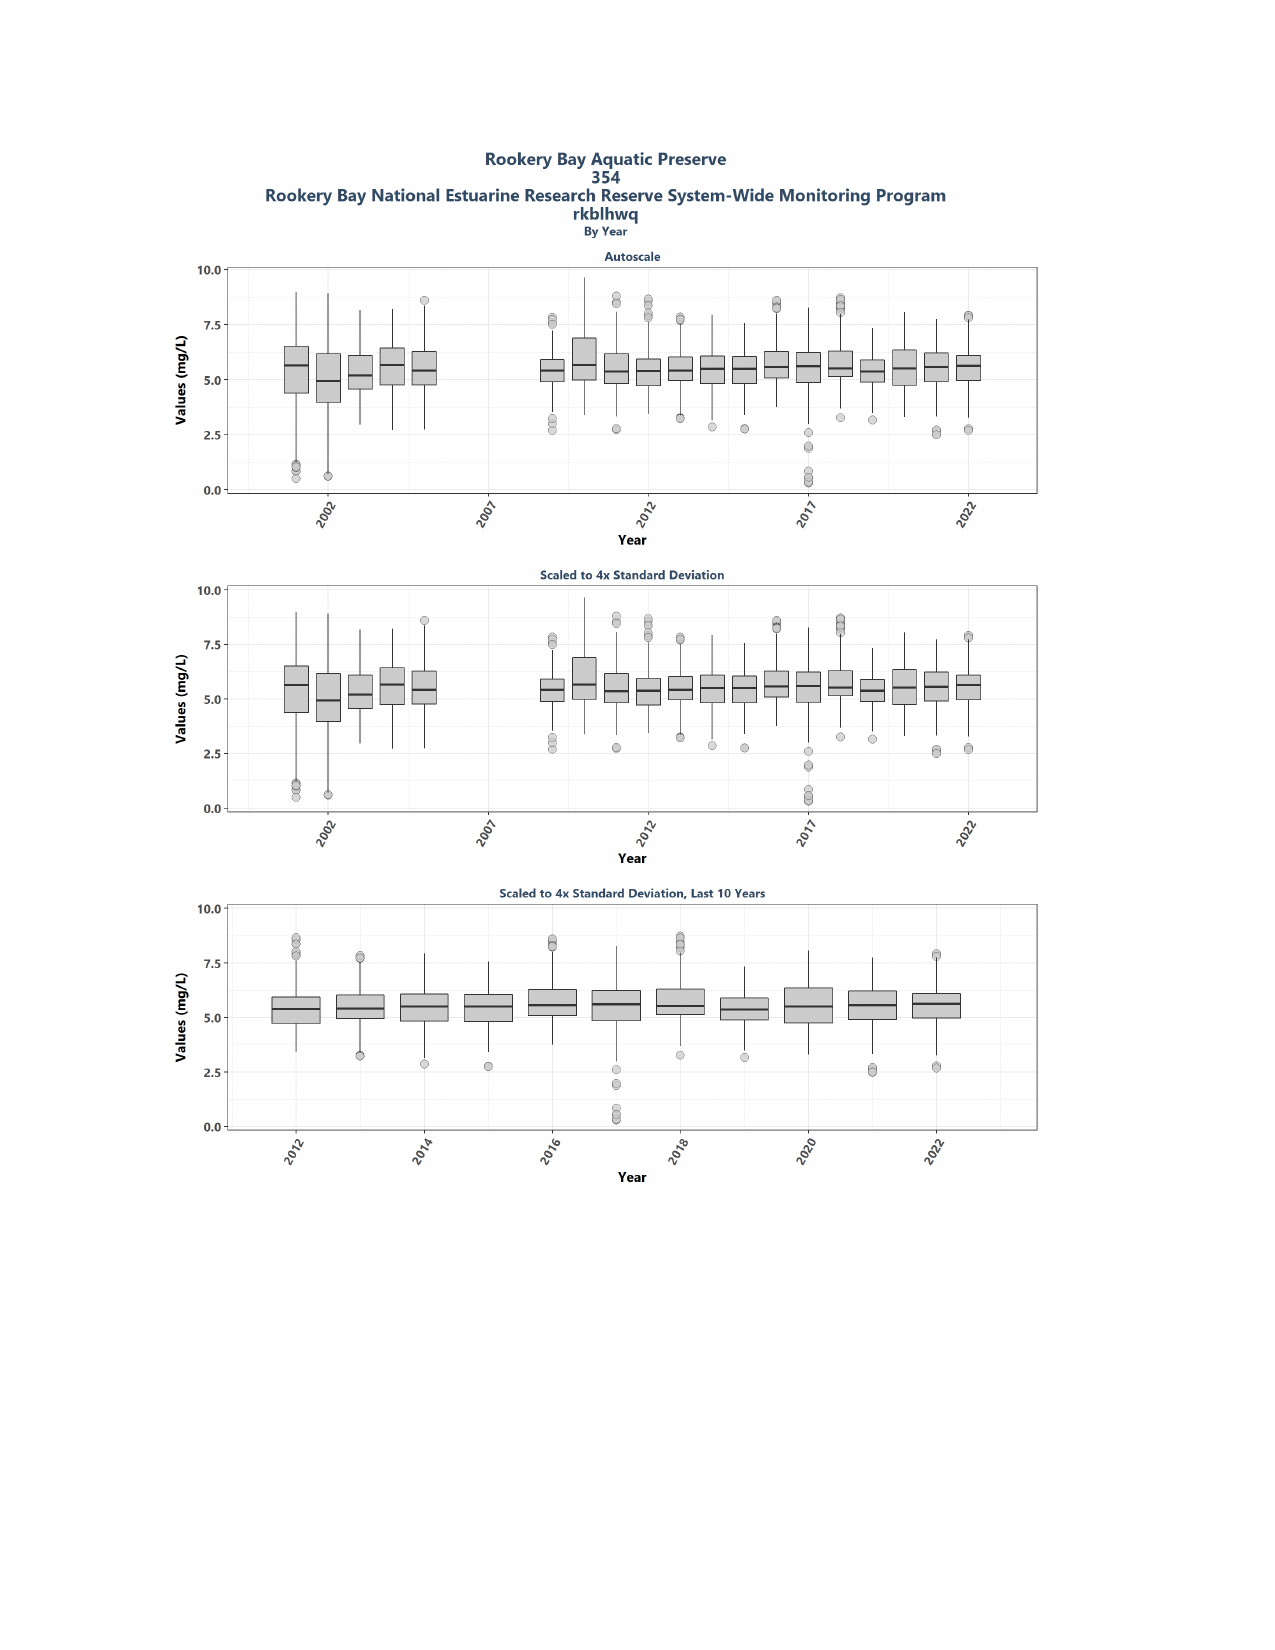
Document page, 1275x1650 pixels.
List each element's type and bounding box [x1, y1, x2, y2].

picture [168, 150, 1044, 1200]
